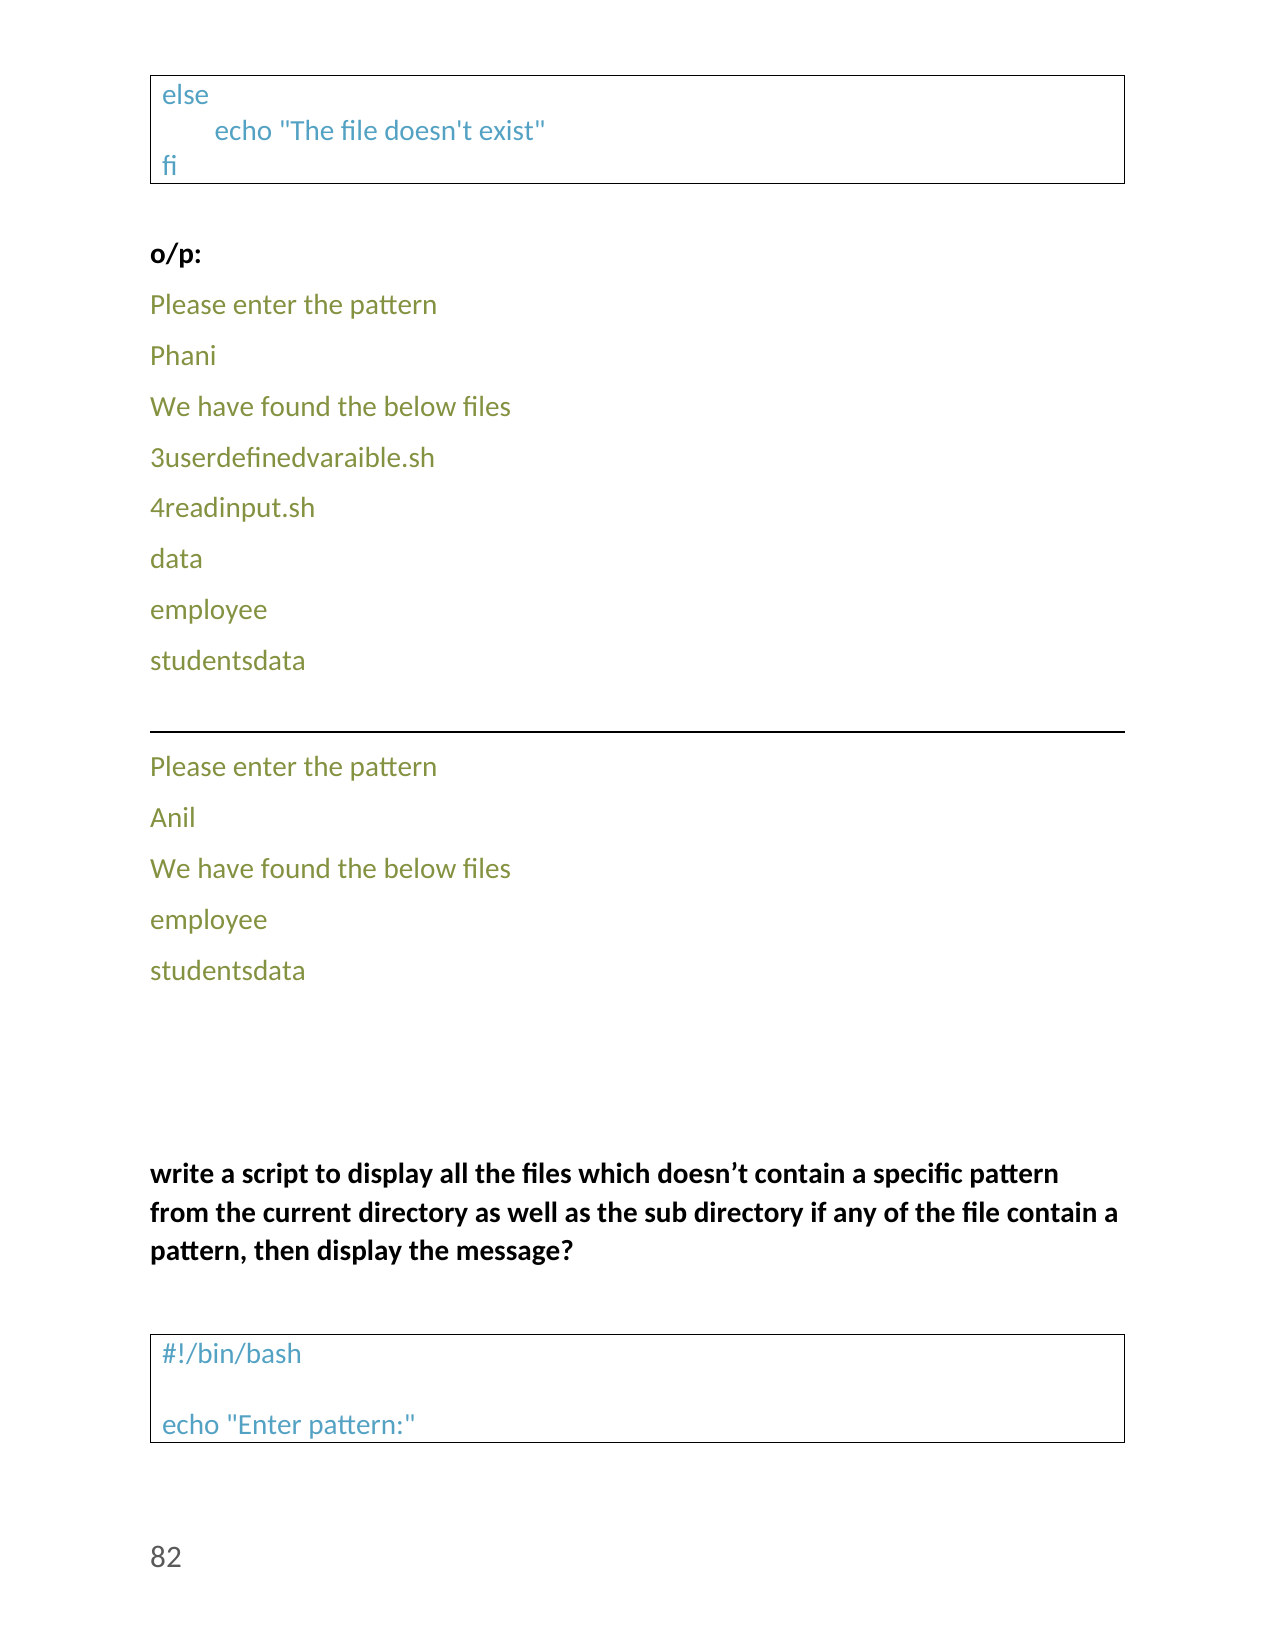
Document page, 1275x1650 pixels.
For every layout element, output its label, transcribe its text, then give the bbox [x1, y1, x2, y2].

text Please enter the pattern [150, 748, 1125, 783]
text We have found the below files [150, 850, 1125, 885]
text 3userdefinedvaraible.sh [150, 439, 1125, 474]
text employee [150, 901, 1125, 936]
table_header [151, 76, 1124, 183]
text 4readinput.sh [150, 489, 1125, 525]
text Please enter the pattern [150, 286, 1125, 321]
text Phani [150, 337, 1125, 372]
text o/p: [150, 235, 1125, 271]
text Anil [150, 799, 1125, 834]
text studentsdata [150, 952, 1125, 987]
text We have found the below files [150, 388, 1125, 423]
text studentsdata [150, 642, 1125, 678]
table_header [151, 1335, 1124, 1442]
text data [150, 541, 1125, 576]
text write a script to display all the files which doesn’t contain a specific pattern from the current directory as well as the sub directory if any of the file contain a pattern, then display the message? [150, 1155, 1125, 1268]
text employee [150, 591, 1125, 627]
